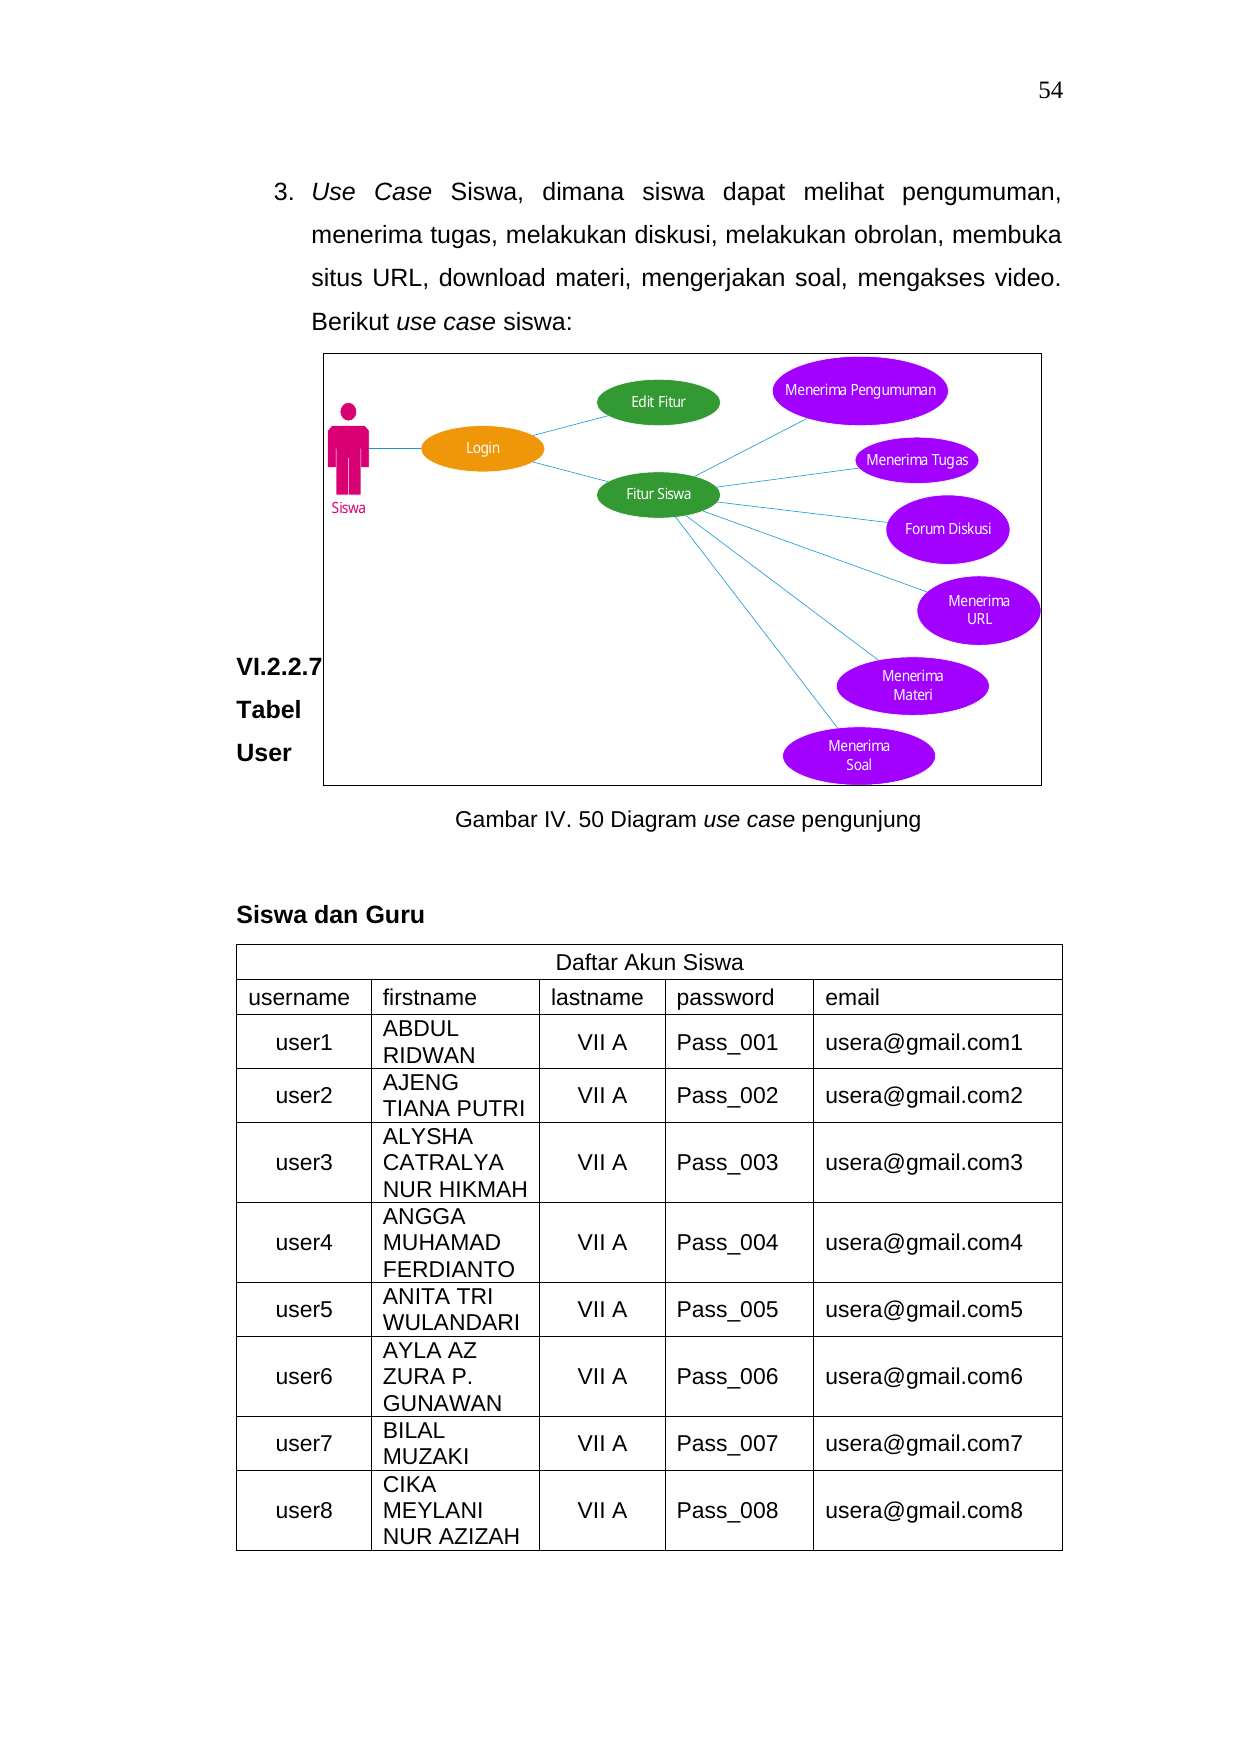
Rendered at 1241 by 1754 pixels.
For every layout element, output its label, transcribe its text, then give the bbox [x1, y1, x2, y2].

table_cell BILAL MUZAKI [372, 1417, 539, 1469]
text VI.2.2.7 Tabel User Siswa dan Guru [236, 652, 1063, 929]
table_cell Pass_004 [666, 1203, 813, 1282]
table_cell usera@gmail.com4 [814, 1203, 1062, 1282]
table_cell user7 [237, 1417, 371, 1469]
table_cell firstname [372, 980, 539, 1014]
table_cell user8 [237, 1471, 371, 1550]
table_cell usera@gmail.com7 [814, 1417, 1062, 1469]
table_cell username [237, 980, 371, 1014]
table_cell Pass_006 [666, 1337, 813, 1416]
table_cell user1 [237, 1015, 371, 1068]
table_cell user6 [237, 1337, 371, 1416]
table_cell VII A [540, 1471, 665, 1550]
table_cell Pass_007 [666, 1417, 813, 1469]
table_cell Pass_003 [666, 1123, 813, 1202]
table_header Daftar Akun Siswa [237, 945, 1062, 979]
table_cell user2 [237, 1069, 371, 1122]
table_cell ANITA TRI WULANDARI [372, 1283, 539, 1336]
table_cell password [666, 980, 813, 1014]
table_cell usera@gmail.com5 [814, 1283, 1062, 1336]
table_cell usera@gmail.com6 [814, 1337, 1062, 1416]
table_cell usera@gmail.com2 [814, 1069, 1062, 1122]
table_cell Pass_001 [666, 1015, 813, 1068]
table_cell CIKA MEYLANI NUR AZIZAH [372, 1471, 539, 1550]
table_cell usera@gmail.com1 [814, 1015, 1062, 1068]
table_cell VII A [540, 1417, 665, 1469]
table_cell email [814, 980, 1062, 1014]
table_cell VII A [540, 1283, 665, 1336]
table_cell VII A [540, 1203, 665, 1282]
table_cell usera@gmail.com8 [814, 1471, 1062, 1550]
table_cell usera@gmail.com3 [814, 1123, 1062, 1202]
table_cell user3 [237, 1123, 371, 1202]
table_cell lastname [540, 980, 665, 1014]
table_cell user5 [237, 1283, 371, 1336]
table_cell VII A [540, 1123, 665, 1202]
table_cell VII A [540, 1069, 665, 1122]
table_cell ANGGA MUHAMAD FERDIANTO [372, 1203, 539, 1282]
table_cell ALYSHA CATRALYA NUR HIKMAH [372, 1123, 539, 1202]
table_cell Pass_005 [666, 1283, 813, 1336]
table_cell ABDUL RIDWAN [372, 1015, 539, 1068]
list Use Case Siswa, dimana siswa dapat melihat pengumuman, menerima tugas, melakukan diskusi, melakukan obrolan, membuka situs URL, download materi, mengerjakan soal, mengakses video. Berikut use case siswa: [274, 177, 1063, 335]
table_cell AYLA AZ ZURA P. GUNAWAN [372, 1337, 539, 1416]
table_cell AJENG TIANA PUTRI [372, 1069, 539, 1122]
table_cell VII A [540, 1337, 665, 1416]
table_cell VII A [540, 1015, 665, 1068]
table_cell Pass_008 [666, 1471, 813, 1550]
table_cell Pass_002 [666, 1069, 813, 1122]
table_cell user4 [237, 1203, 371, 1282]
